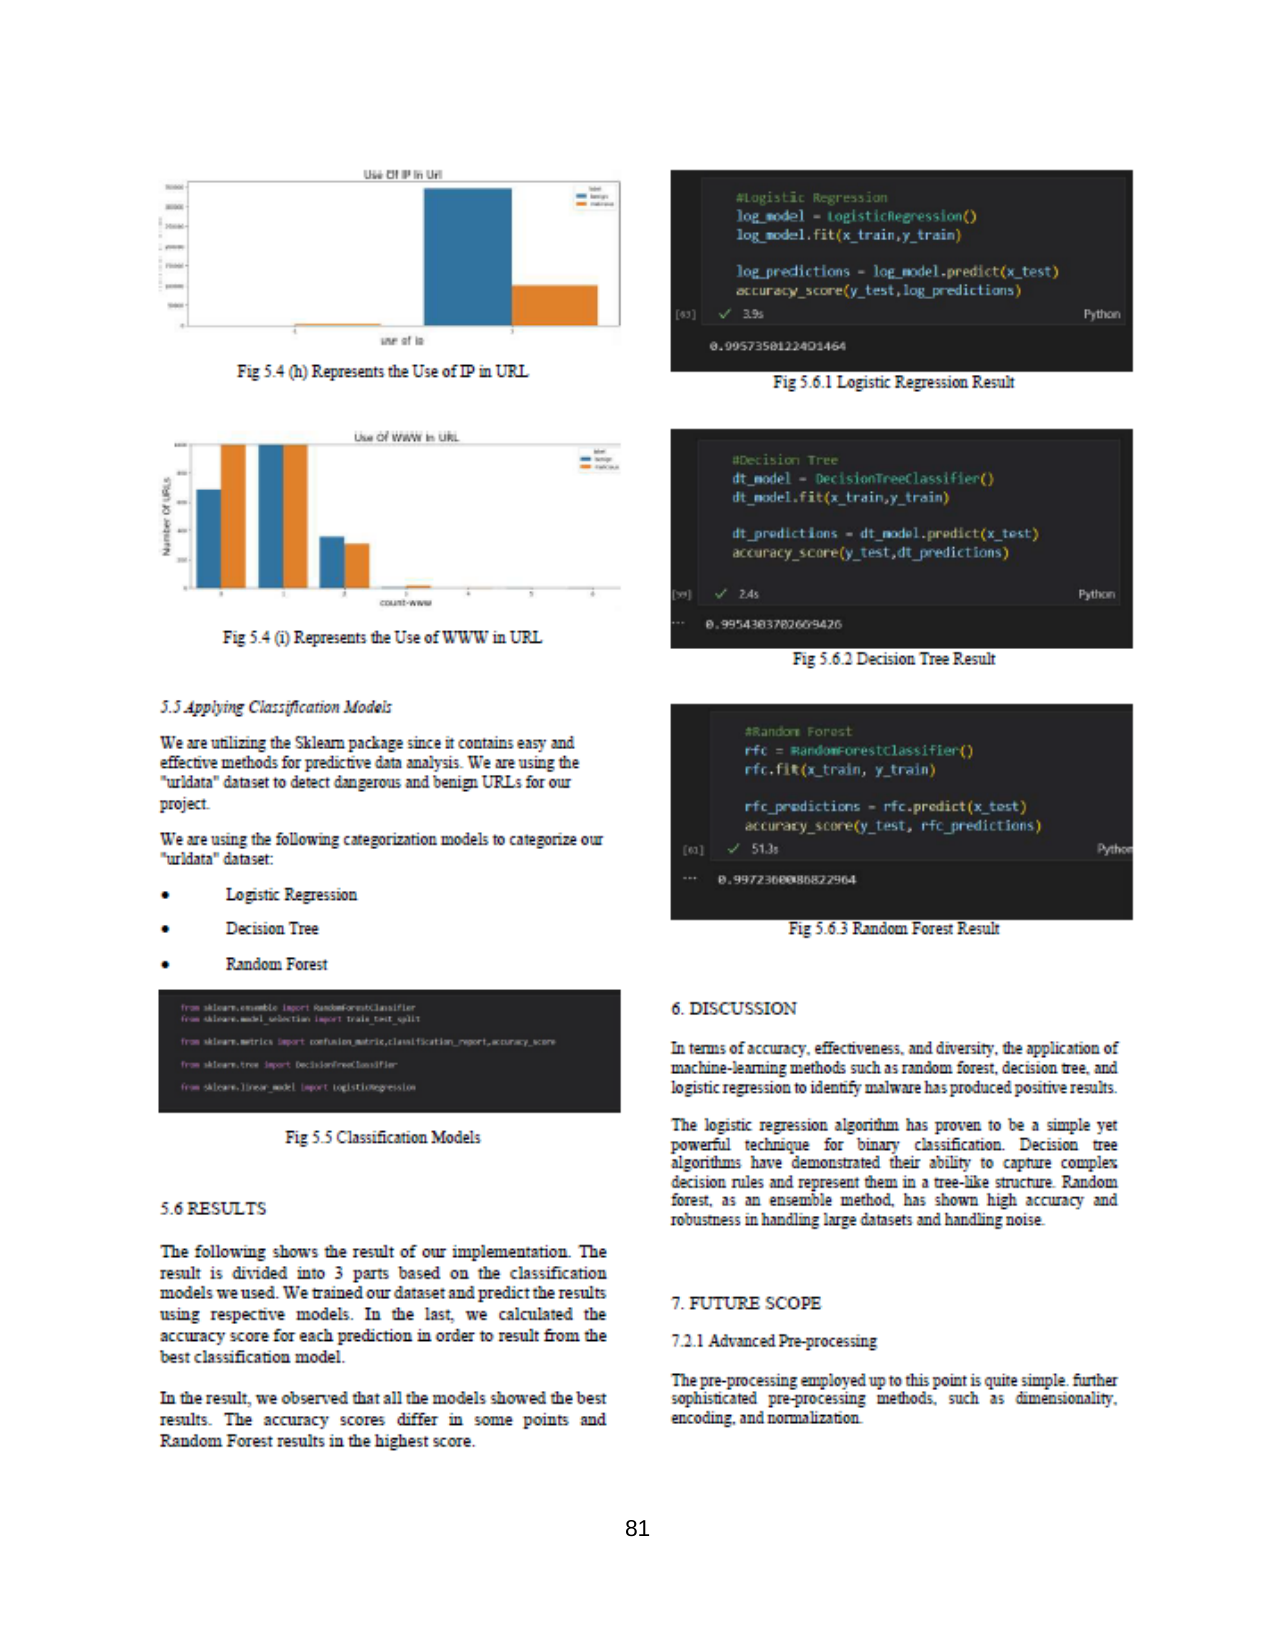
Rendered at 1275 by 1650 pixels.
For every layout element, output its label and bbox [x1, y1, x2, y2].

picture [150, 150, 1144, 1465]
